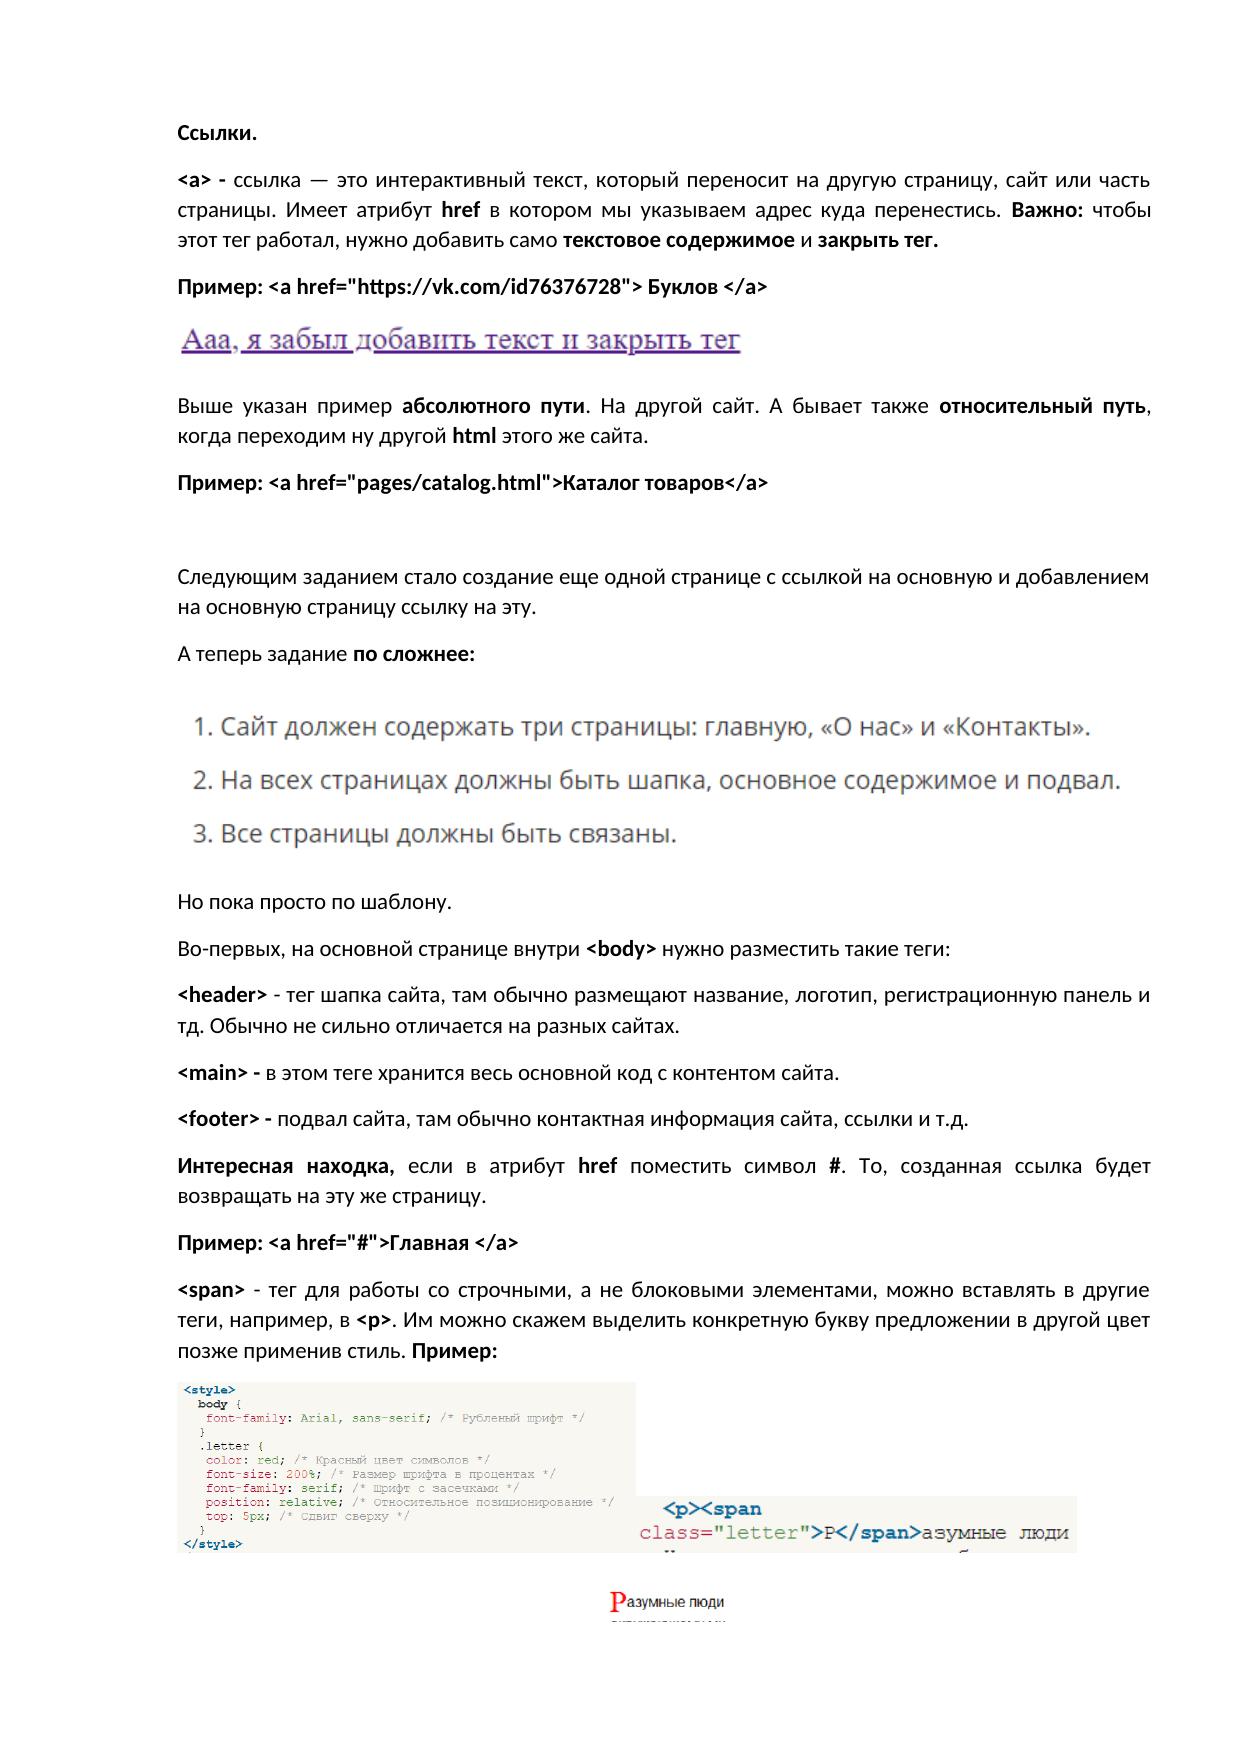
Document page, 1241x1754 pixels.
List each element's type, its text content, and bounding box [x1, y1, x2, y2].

picture [177, 319, 757, 373]
text <span> - тег для работы со строчными, а не блоковыми элементами, можно вставлять в другие теги, например, в <p>. Им можно скажем выделить конкретную букву предложении в другой цвет позже применив стиль. Пример: [177, 1275, 1152, 1364]
text Во-первых, на основной странице внутри <body> нужно разместить такие теги: [177, 934, 1152, 962]
text Выше указан пример абсолютного пути. На другой сайт. А бывает также относительный путь, когда переходим ну другой html этого же сайта. [177, 391, 1152, 449]
picture [603, 1571, 725, 1622]
text А теперь задание по сложнее: [177, 639, 1152, 667]
text Пример: <a href="https://vk.com/id76376728"> Буклов </a> [177, 272, 1152, 300]
text Интересная находка, если в атрибут href поместить символ #. То, созданная ссылка будет возвращать на эту же страницу. [177, 1151, 1152, 1209]
text <footer> - подвал сайта, там обычно контактная информация сайта, ссылки и т.д. [177, 1104, 1152, 1132]
text <a> - ссылка — это интерактивный текст, который переносит на другую страницу, сайт или часть страницы. Имеет атрибут href в котором мы указываем адрес куда перенестись. Важно: чтобы этот тег работал, нужно добавить само текстовое содержимое и закрыть тег. [177, 165, 1152, 253]
text Но пока просто по шаблону. [177, 887, 1152, 915]
text <header> - тег шапка сайта, там обычно размещают название, логотип, регистрационную панель и тд. Обычно не сильно отличается на разных сайтах. [177, 981, 1152, 1039]
picture [177, 686, 1152, 868]
picture [177, 1382, 1078, 1553]
text <main> - в этом теге хранится весь основной код с контентом сайта. [177, 1058, 1152, 1086]
text Ссылки. [177, 118, 1152, 146]
text Пример: <a href="#">Главная </a> [177, 1228, 1152, 1256]
text Пример: <a href="pages/catalog.html">Каталог товаров</a> [177, 468, 1152, 496]
text Следующим заданием стало создание еще одной странице с ссылкой на основную и добавлением на основную страницу ссылку на эту. [177, 562, 1152, 620]
